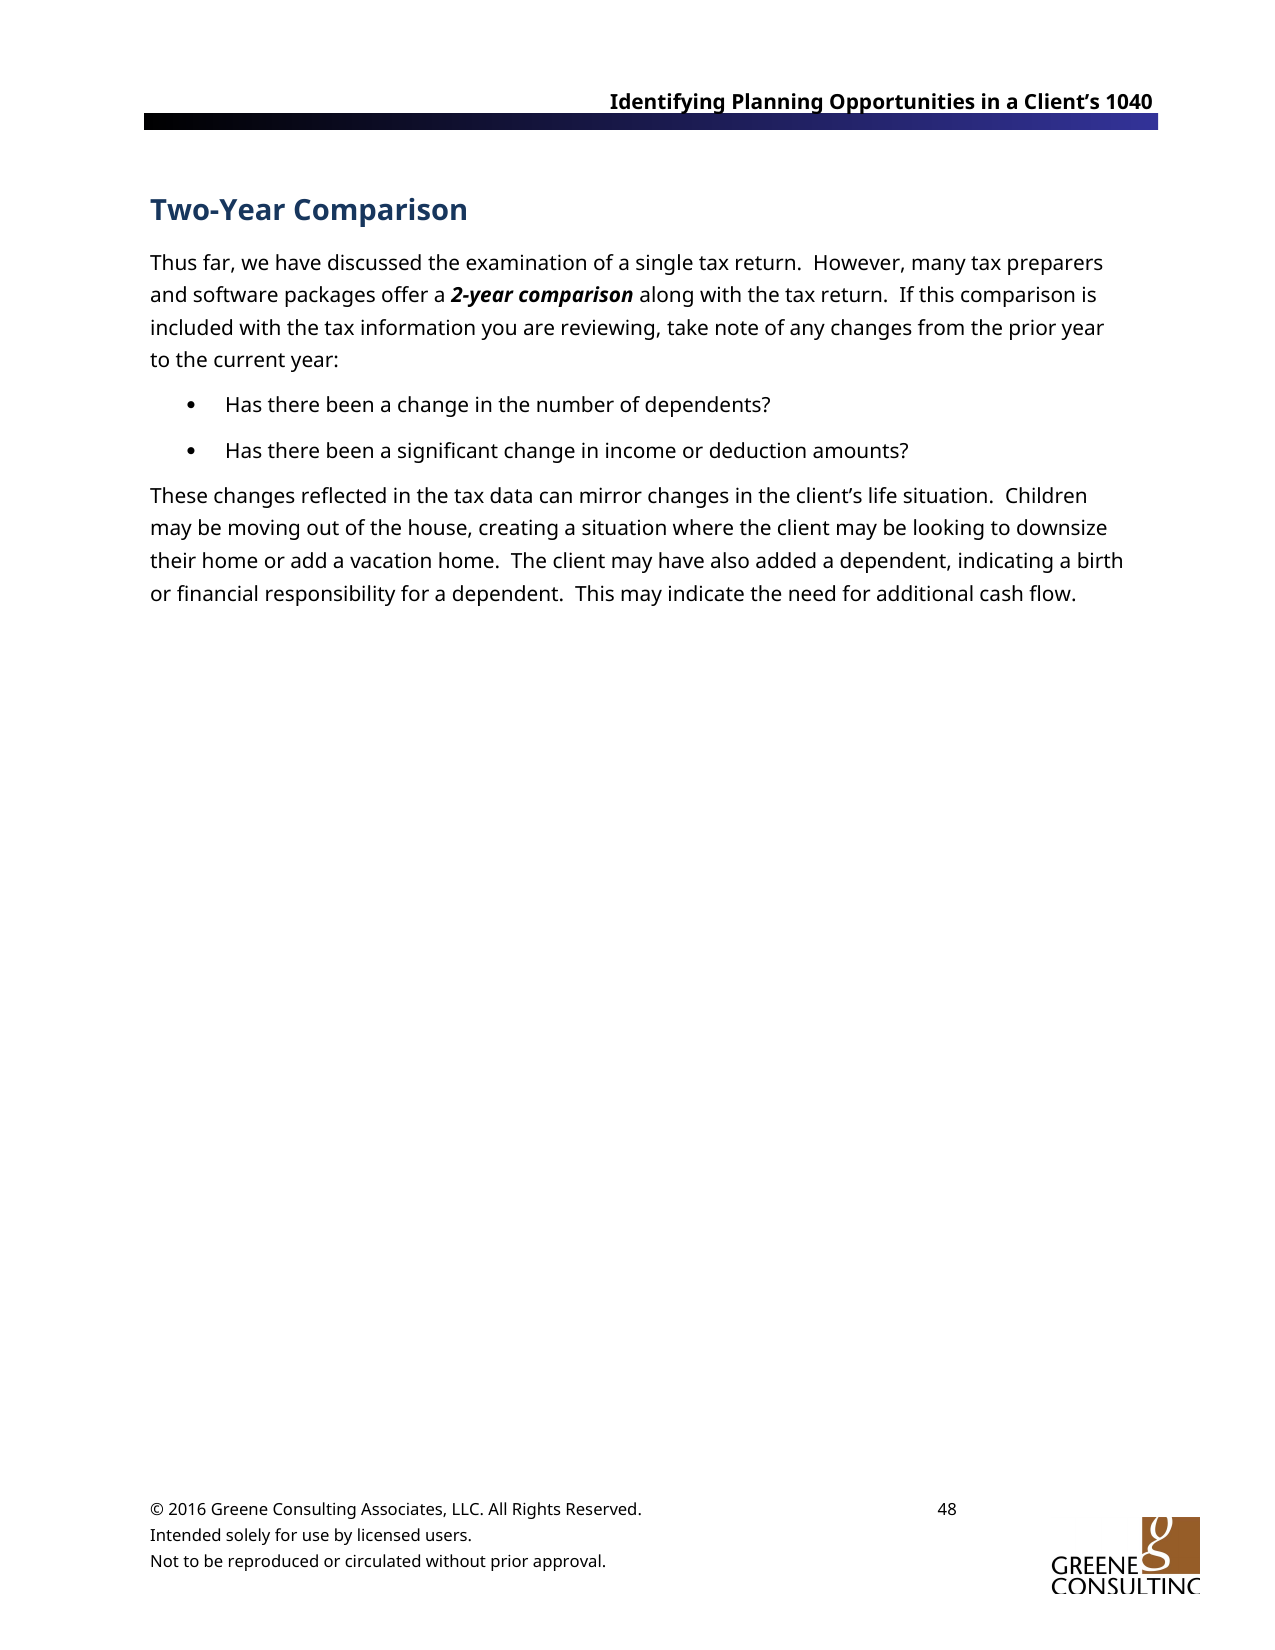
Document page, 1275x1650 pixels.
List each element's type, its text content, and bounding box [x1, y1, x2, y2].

text Thus far, we have discussed the examination of a single tax return. However, many tax preparers and software packages offer a 2-year comparison along with the tax return. If this comparison is included with the tax information you are reviewing, take note of any changes from the prior year to the current year: [150, 248, 1125, 374]
list Has there been a significant change in income or deduction amounts? [187, 436, 1125, 464]
subtitle Two-Year Comparison [150, 189, 1125, 229]
picture [1050, 1517, 1200, 1593]
list Has there been a change in the number of dependents? [187, 391, 1125, 419]
text These changes reflected in the tax data can mirror changes in the client’s life situation. Children may be moving out of the house, creating a situation where the client may be looking to downsize their home or add a vacation home. The client may have also added a dependent, indicating a birth or financial responsibility for a dependent. This may indicate the need for additional cash flow. [150, 481, 1125, 607]
